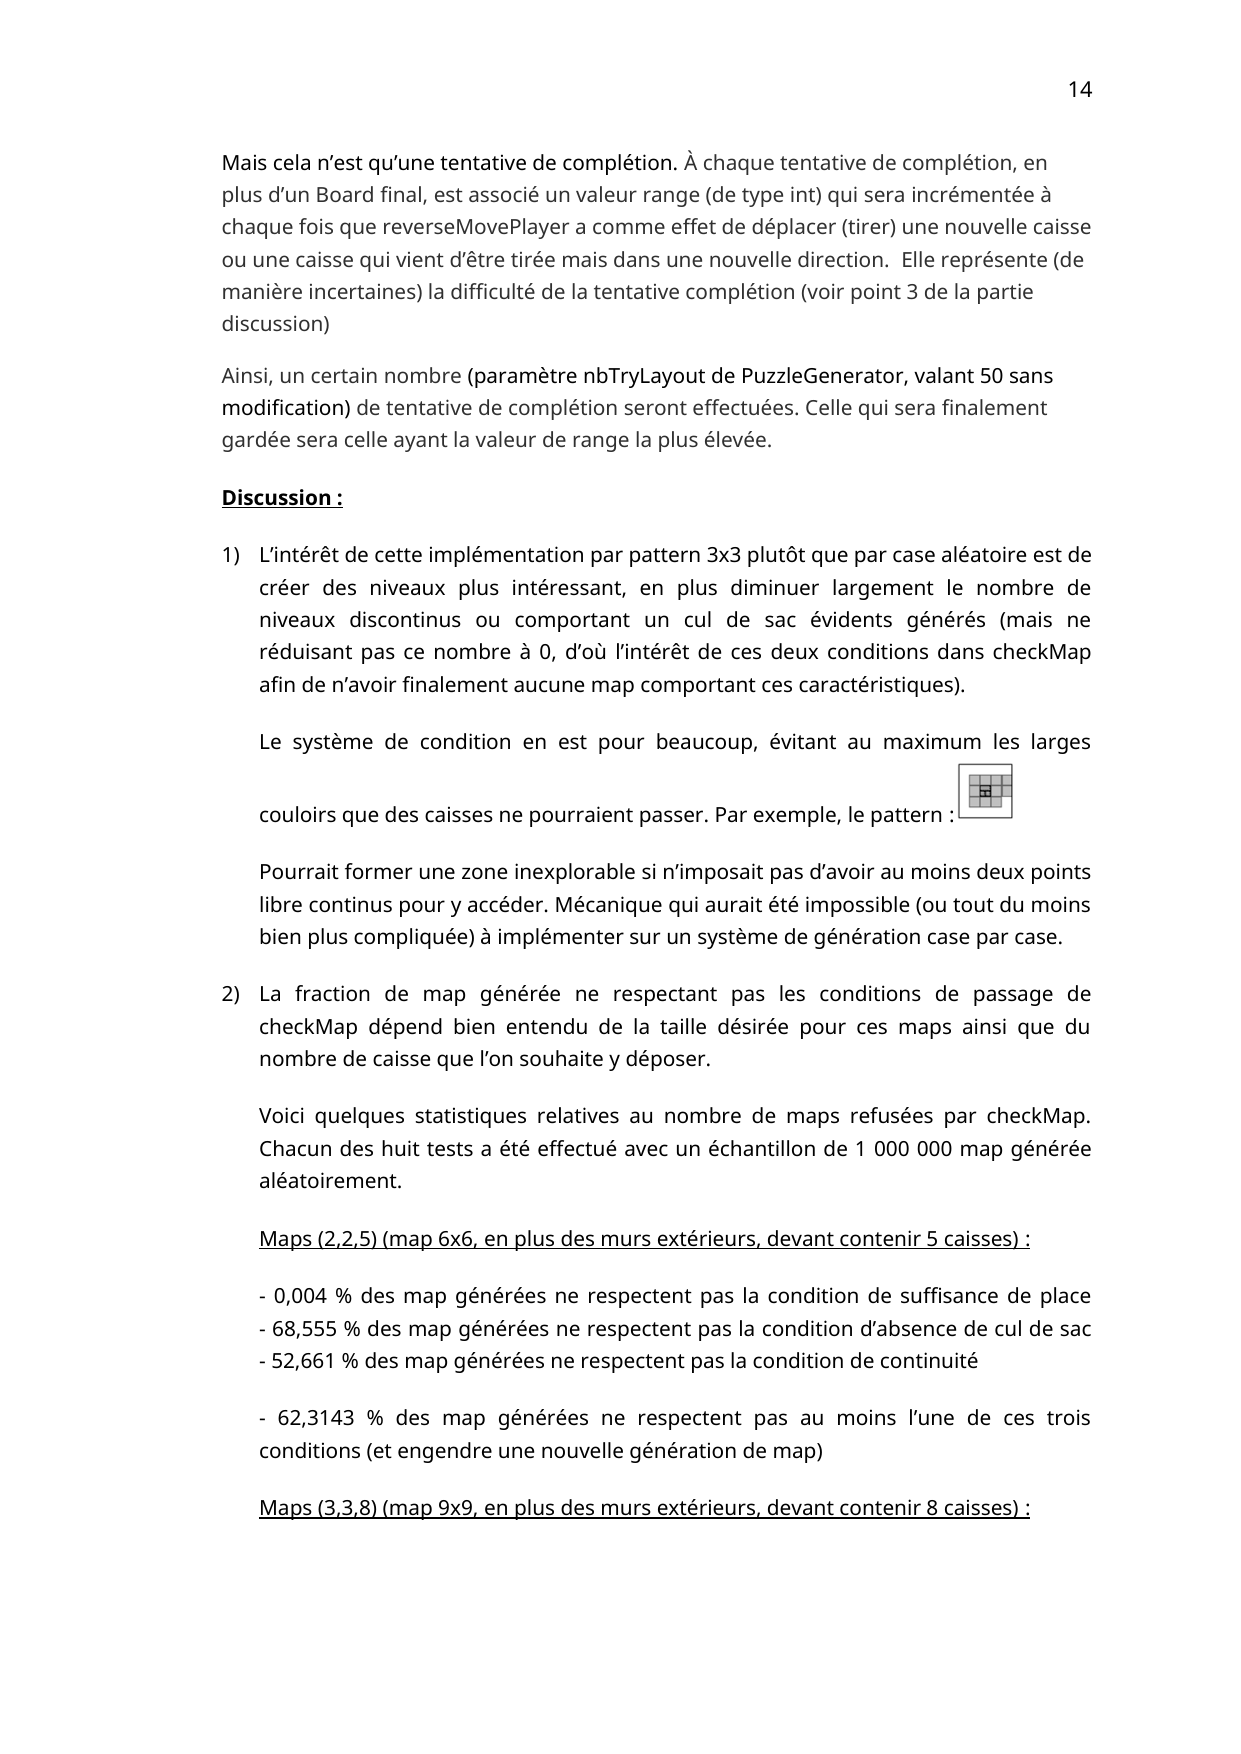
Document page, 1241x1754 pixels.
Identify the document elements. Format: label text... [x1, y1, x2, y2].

list La fraction de map générée ne respectant pas les conditions de passage de checkMap dépend bien entendu de la taille désirée pour ces maps ainsi que du nombre de caisse que l’on souhaite y déposer. [221, 979, 1093, 1073]
text Discussion : [221, 483, 1093, 511]
text Mais cela n’est qu’une tentative de complétion. À chaque tentative de complétion, en plus d’un Board final, est associé un valeur range (de type int) qui sera incrémentée à chaque fois que reverseMovePlayer a comme effet de déplacer (tirer) une nouvelle caisse ou une caisse qui vient d’être tirée mais dans une nouvelle direction. Elle représente (de manière incertaines) la difficulté de la tentative complétion (voir point 3 de la partie discussion) [221, 148, 1093, 338]
text - 62,3143 % des map générées ne respectent pas au moins l’une de ces trois conditions (et engendre une nouvelle génération de map) [259, 1403, 1093, 1464]
text Maps (2,2,5) (map 6x6, en plus des murs extérieurs, devant contenir 5 caisses) : [259, 1224, 1093, 1252]
text Voici quelques statistiques relatives au nombre de maps refusées par checkMap. Chacun des huit tests a été effectué avec un échantillon de 1 000 000 map générée aléatoirement. [259, 1102, 1093, 1195]
text Maps (3,3,8) (map 9x9, en plus des murs extérieurs, devant contenir 8 caisses) : [259, 1493, 1093, 1522]
text Le système de condition en est pour beaucoup, évitant au maximum les larges couloirs que des caisses ne pourraient passer. Par exemple, le pattern : [259, 727, 1093, 828]
text - 0,004 % des map générées ne respectent pas la condition de suffisance de place - 68,555 % des map générées ne respectent pas la condition d’absence de cul de sac - 52,661 % des map générées ne respectent pas la condition de continuité [259, 1281, 1093, 1374]
list L’intérêt de cette implémentation par pattern 3x3 plutôt que par case aléatoire est de créer des niveaux plus intéressant, en plus diminuer largement le nombre de niveaux discontinus ou comportant un cul de sac évidents générés (mais ne réduisant pas ce nombre à 0, d’où l’intérêt de ces deux conditions dans checkMap afin de n’avoir finalement aucune map comportant ces caractéristiques). [221, 540, 1093, 698]
text Ainsi, un certain nombre (paramètre nbTryLayout de PuzzleGenerator, valant 50 sans modification) de tentative de complétion seront effectuées. Celle qui sera finalement gardée sera celle ayant la valeur de range la plus élevée. [221, 361, 1093, 454]
picture [954, 759, 1017, 823]
text Pourrait former une zone inexplorable si n’imposait pas d’avoir au moins deux points libre continus pour y accéder. Mécanique qui aurait été impossible (ou tout du moins bien plus compliquée) à implémenter sur un système de génération case par case. [259, 857, 1093, 951]
